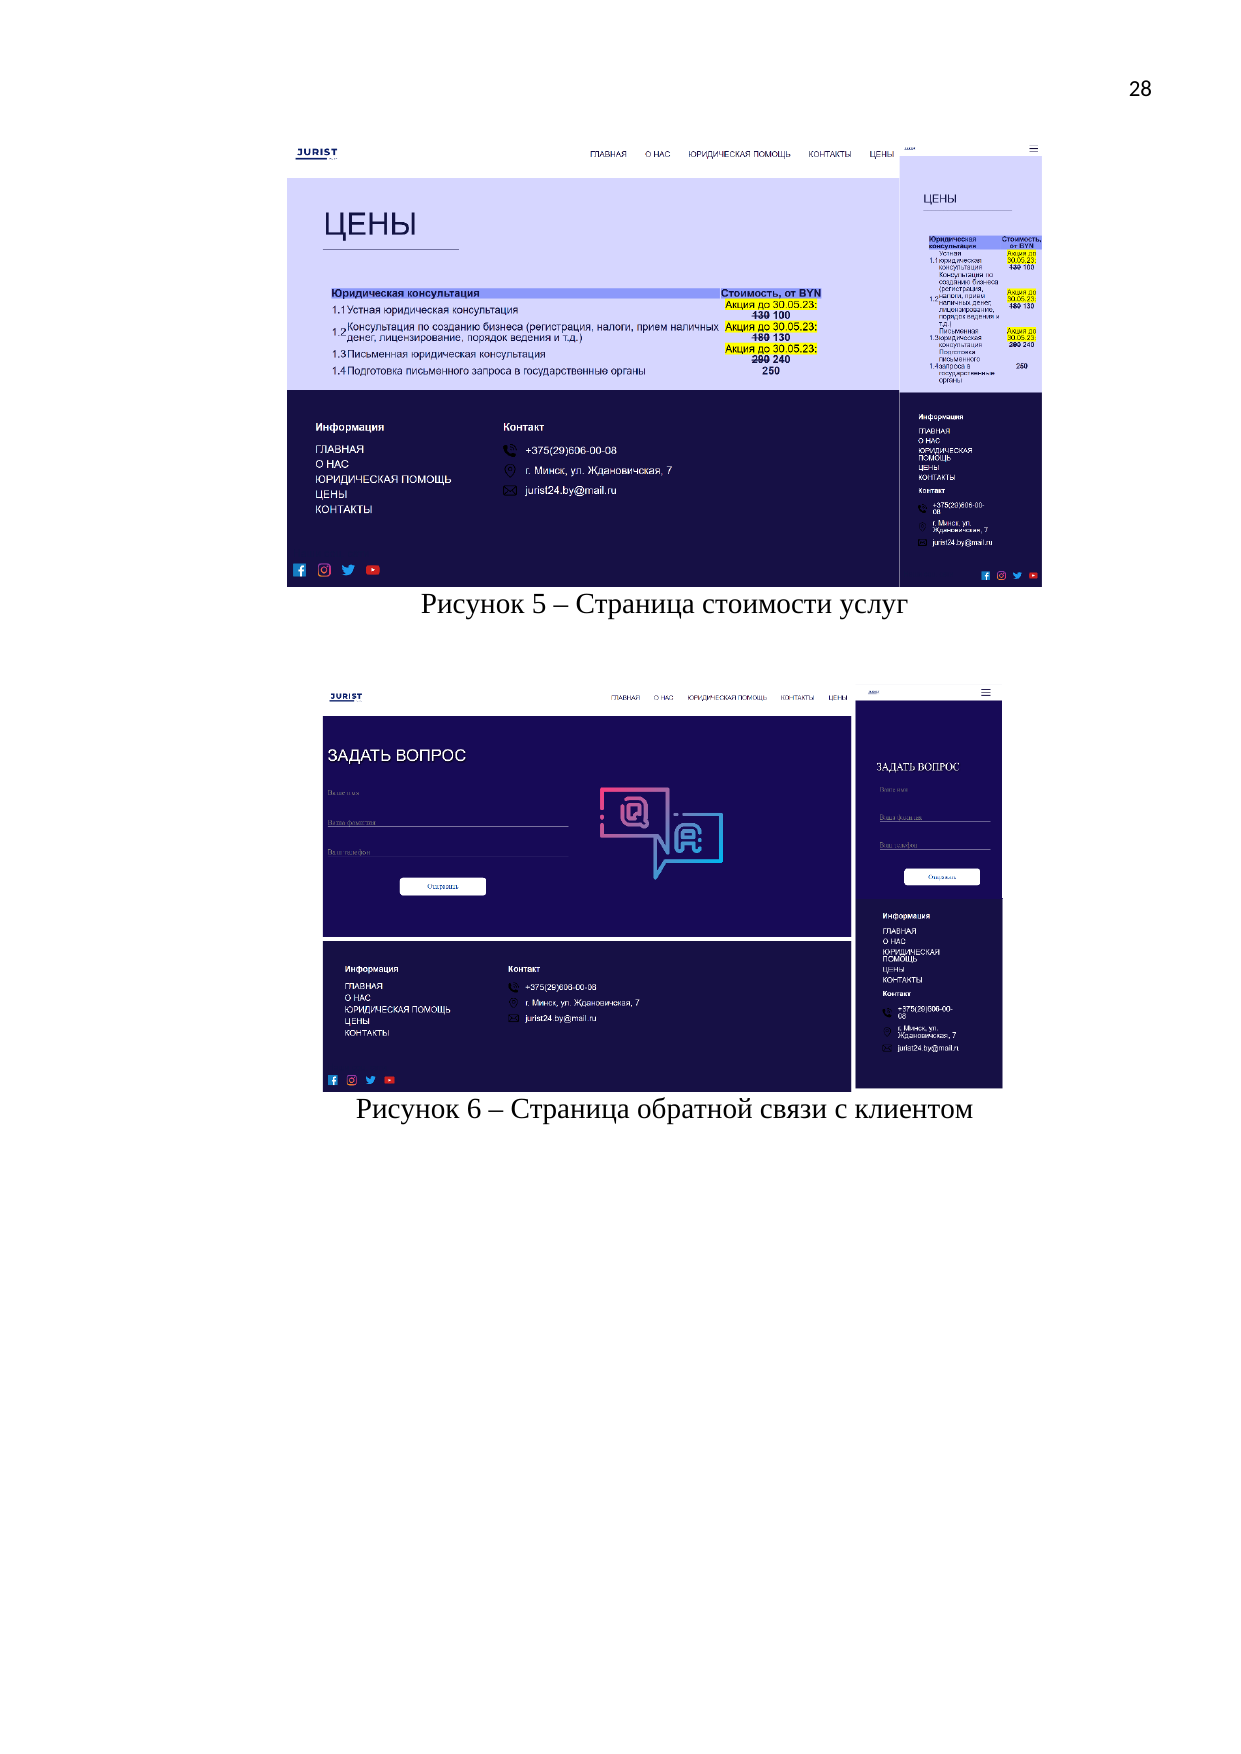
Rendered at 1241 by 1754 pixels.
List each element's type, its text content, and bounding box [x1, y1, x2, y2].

picture [322, 678, 1007, 1092]
picture [287, 129, 1042, 587]
text Рисунок 6 – Страница обратной связи с клиентом [177, 1091, 1152, 1125]
text Рисунок 5 – Страница стоимости услуг [177, 586, 1152, 620]
